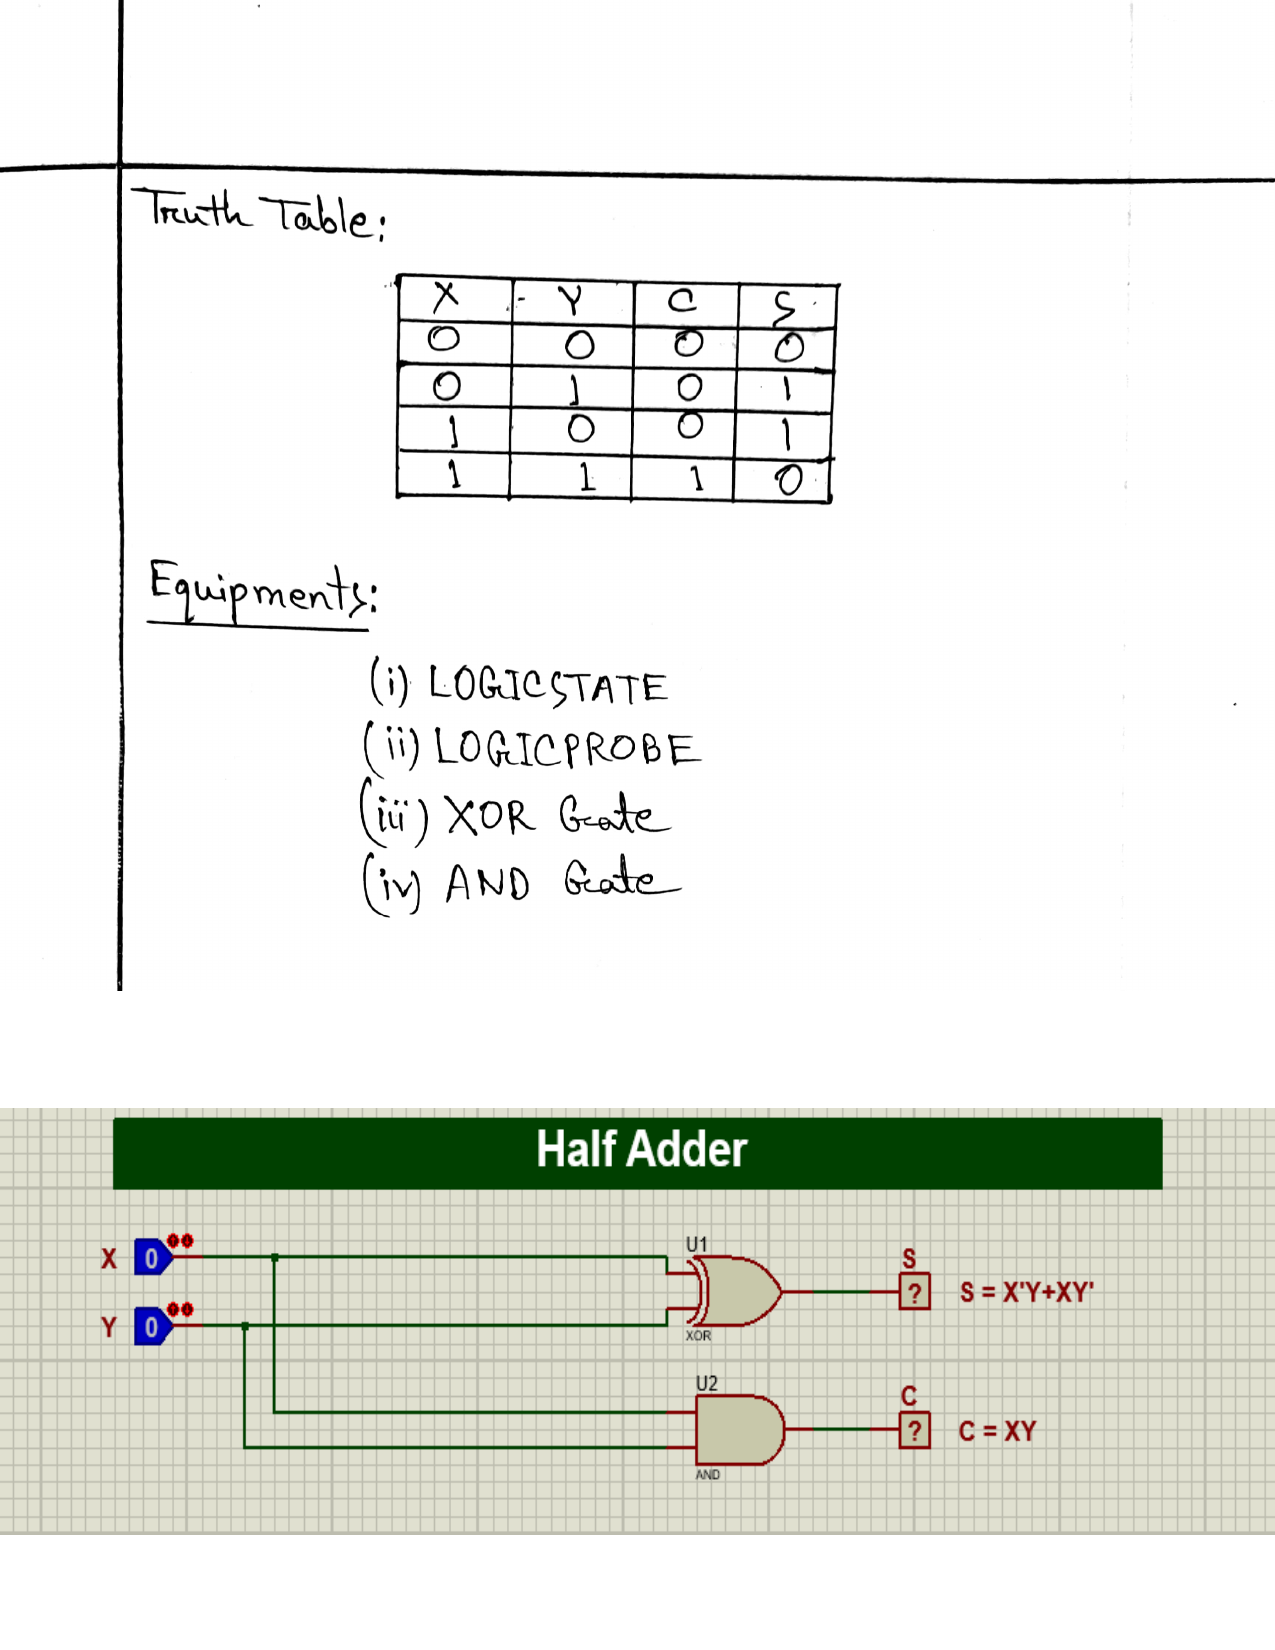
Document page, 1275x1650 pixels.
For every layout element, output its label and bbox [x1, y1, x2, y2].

picture [0, 0, 1275, 991]
picture [0, 1108, 1275, 1535]
